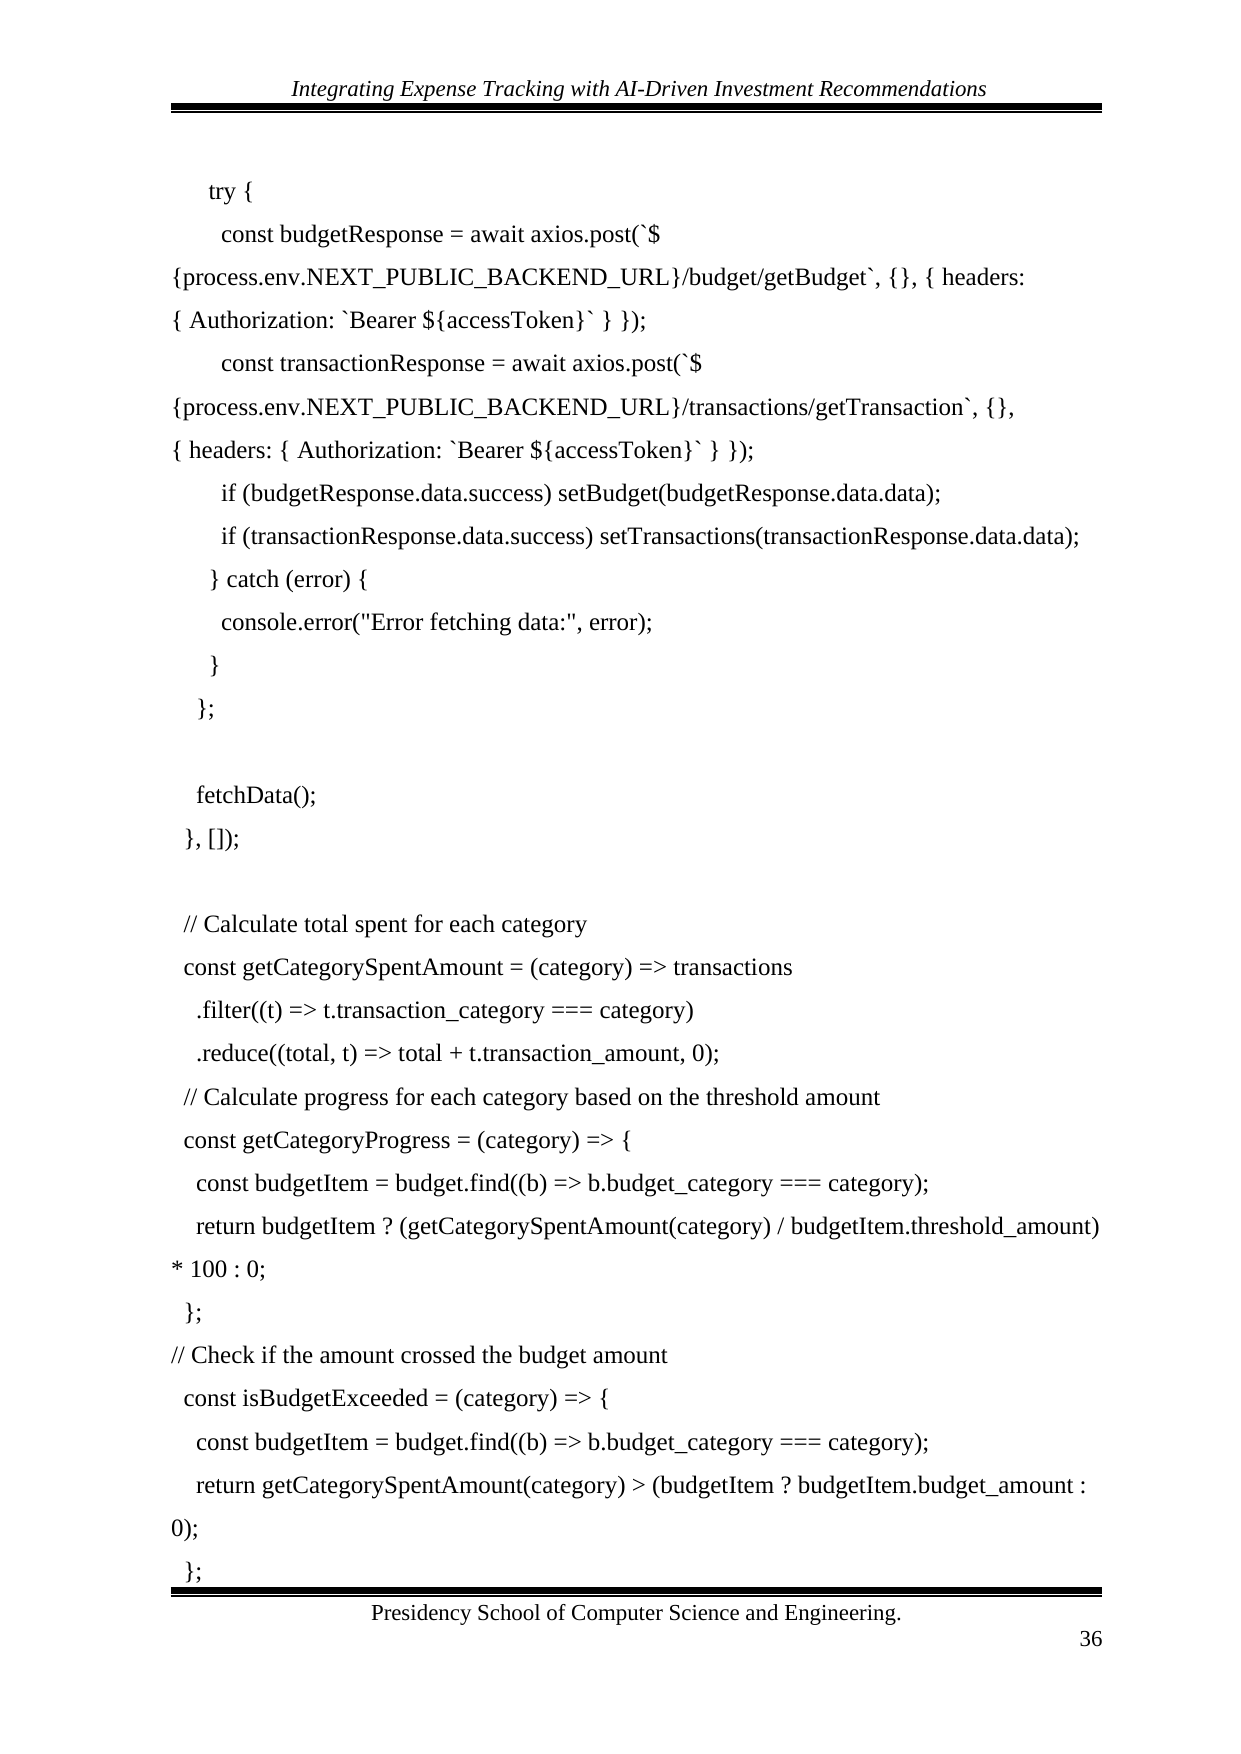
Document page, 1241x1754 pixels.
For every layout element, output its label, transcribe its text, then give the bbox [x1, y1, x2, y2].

text return budgetItem ? (getCategorySpentAmount(category) / budgetItem.threshold_amount) * 100 : 0; [171, 1211, 1102, 1283]
text console.error("Error fetching data:", error); [171, 607, 1102, 636]
text const transactionResponse = await axios.post(`${process.env.NEXT_PUBLIC_BACKEND_URL}/transactions/getTransaction`, {}, { headers: { Authorization: `Bearer ${accessToken}` } }); [171, 348, 1102, 463]
text const budgetItem = budget.find((b) => b.budget_category === category); [171, 1168, 1102, 1197]
text const getCategorySpentAmount = (category) => transactions [171, 952, 1102, 981]
text if (transactionResponse.data.success) setTransactions(transactionResponse.data.data); [171, 521, 1102, 550]
text }; [171, 1556, 1102, 1585]
text }; [171, 693, 1102, 722]
text } [171, 650, 1102, 679]
text fetchData(); [171, 780, 1102, 808]
text try { [171, 176, 1102, 205]
text .reduce((total, t) => total + t.transaction_amount, 0); [171, 1038, 1102, 1067]
text const isBudgetExceeded = (category) => { [171, 1383, 1102, 1412]
text }, []); [171, 823, 1102, 852]
text .filter((t) => t.transaction_category === category) [171, 995, 1102, 1024]
text const getCategoryProgress = (category) => { [171, 1125, 1102, 1153]
text // Calculate progress for each category based on the threshold amount [171, 1082, 1102, 1110]
text const budgetItem = budget.find((b) => b.budget_category === category); [171, 1427, 1102, 1455]
text return getCategorySpentAmount(category) > (budgetItem ? budgetItem.budget_amount : 0); [171, 1470, 1102, 1542]
text const budgetResponse = await axios.post(`${process.env.NEXT_PUBLIC_BACKEND_URL}/budget/getBudget`, {}, { headers: { Authorization: `Bearer ${accessToken}` } }); [171, 219, 1102, 334]
text // Calculate total spent for each category [171, 909, 1102, 938]
text if (budgetResponse.data.success) setBudget(budgetResponse.data.data); [171, 478, 1102, 507]
text }; [171, 1297, 1102, 1326]
text // Check if the amount crossed the budget amount [171, 1340, 1102, 1369]
text } catch (error) { [171, 564, 1102, 593]
